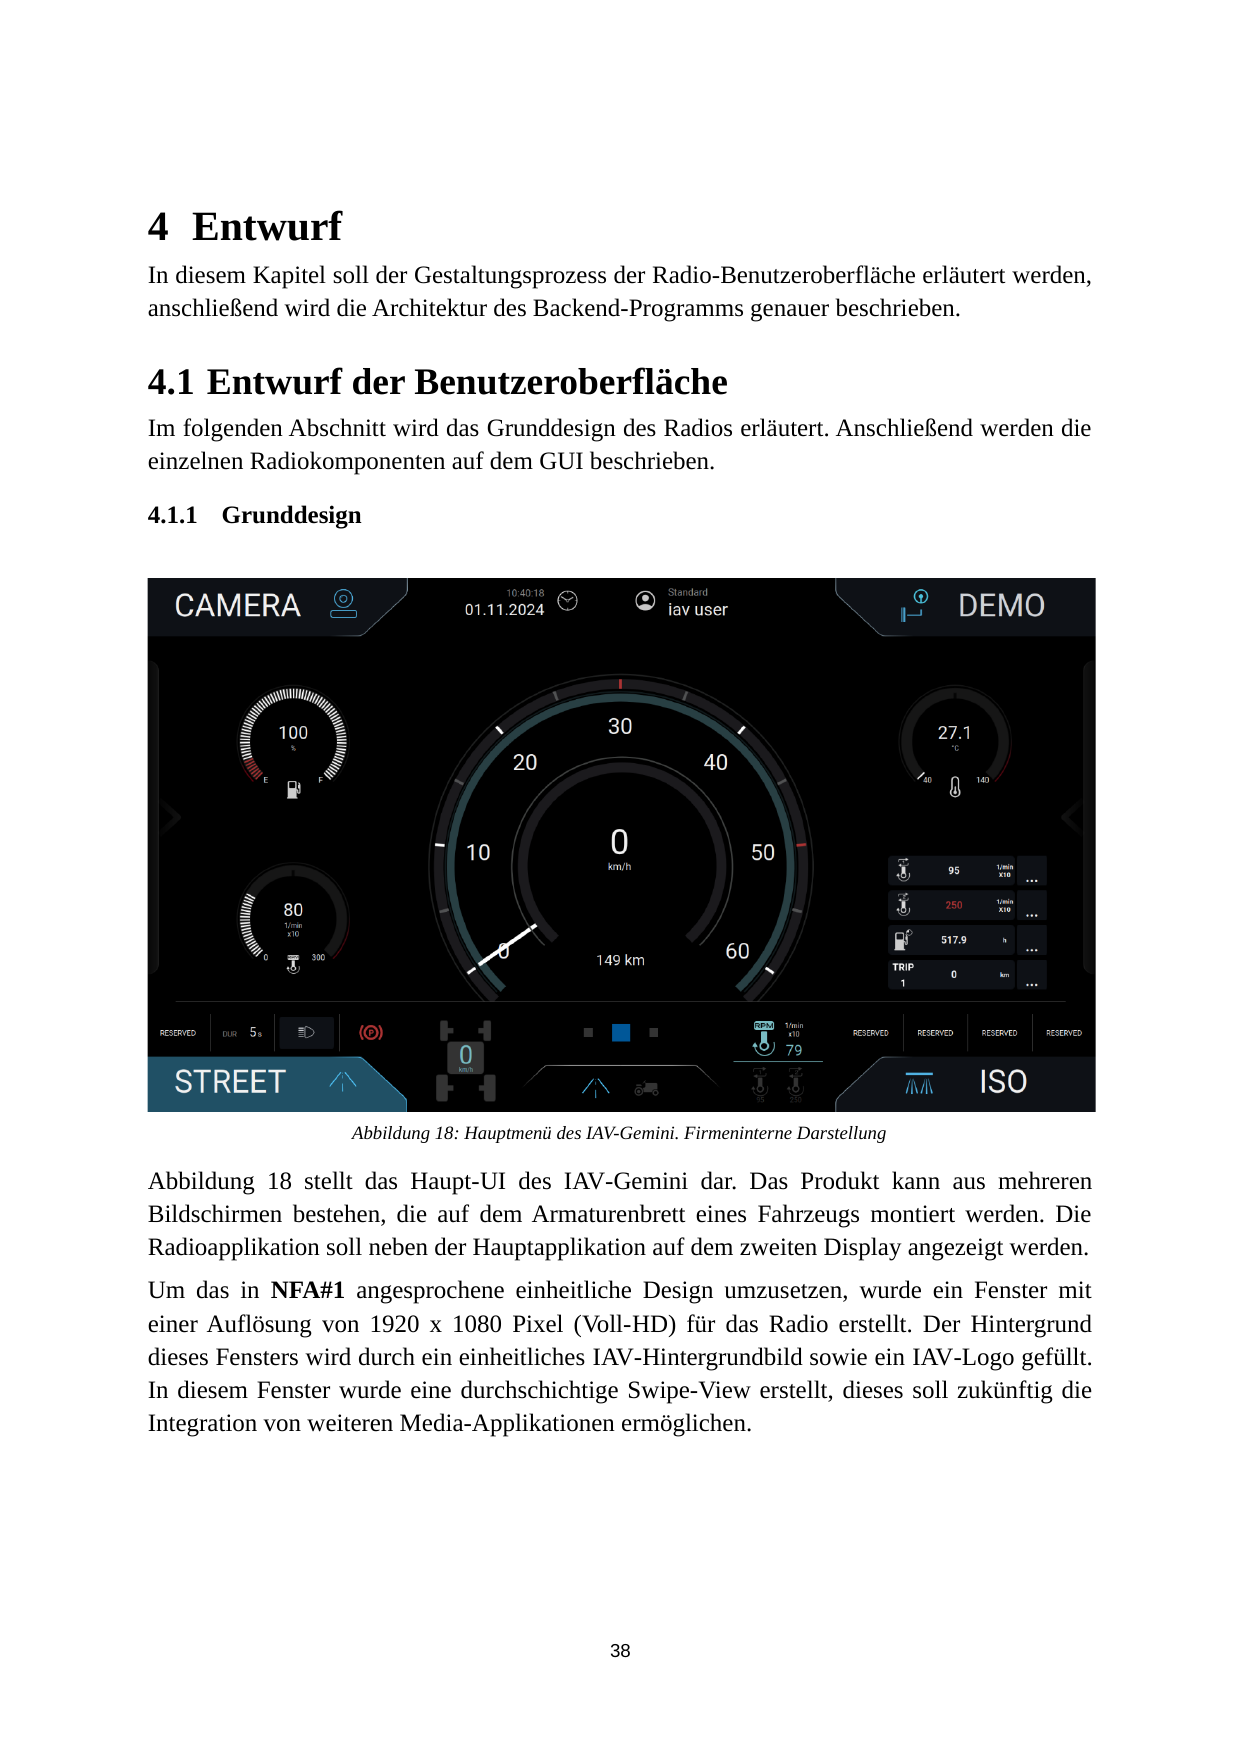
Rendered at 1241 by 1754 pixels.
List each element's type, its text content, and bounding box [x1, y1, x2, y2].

text Im folgenden Abschnitt wird das Grunddesign des Radios erläutert. Anschließend werden die einzelnen Radiokomponenten auf dem GUI beschrieben. [148, 413, 1093, 475]
text Um das in NFA#1 angesprochene einheitliche Design umzusetzen, wurde ein Fenster mit einer Auflösung von 1920 x 1080 Pixel (Voll-HD) für das Radio erstellt. Der Hintergrund dieses Fensters wird durch ein einheitliches IAV-Hintergrundbild sowie ein IAV-Logo gefüllt. In diesem Fenster wurde eine durchschichtige Swipe-View erstellt, dieses soll zukünftig die Integration von weiteren Media-Applikationen ermöglichen. [148, 1276, 1093, 1436]
subtitle Entwurf [148, 202, 1093, 250]
subtitle Entwurf der Benutzeroberfläche [148, 359, 1093, 403]
picture [147, 578, 1096, 1112]
text Abbildung 18: Hauptmenü des IAV-Gemini. Firmeninterne Darstellung [148, 1122, 1093, 1143]
subtitle Grunddesign [148, 500, 1093, 529]
text Abbildung 18 stellt das Haupt-UI des IAV-Gemini dar. Das Produkt kann aus mehreren Bildschirmen bestehen, die auf dem Armaturenbrett eines Fahrzeugs montiert werden. Die Radioapplikation soll neben der Hauptapplikation auf dem zweiten Display angezeigt werden. [148, 1166, 1093, 1261]
text In diesem Kapitel soll der Gestaltungsprozess der Radio-Benutzeroberfläche erläutert werden, anschließend wird die Architektur des Backend-Programms genauer beschrieben. [148, 260, 1093, 322]
